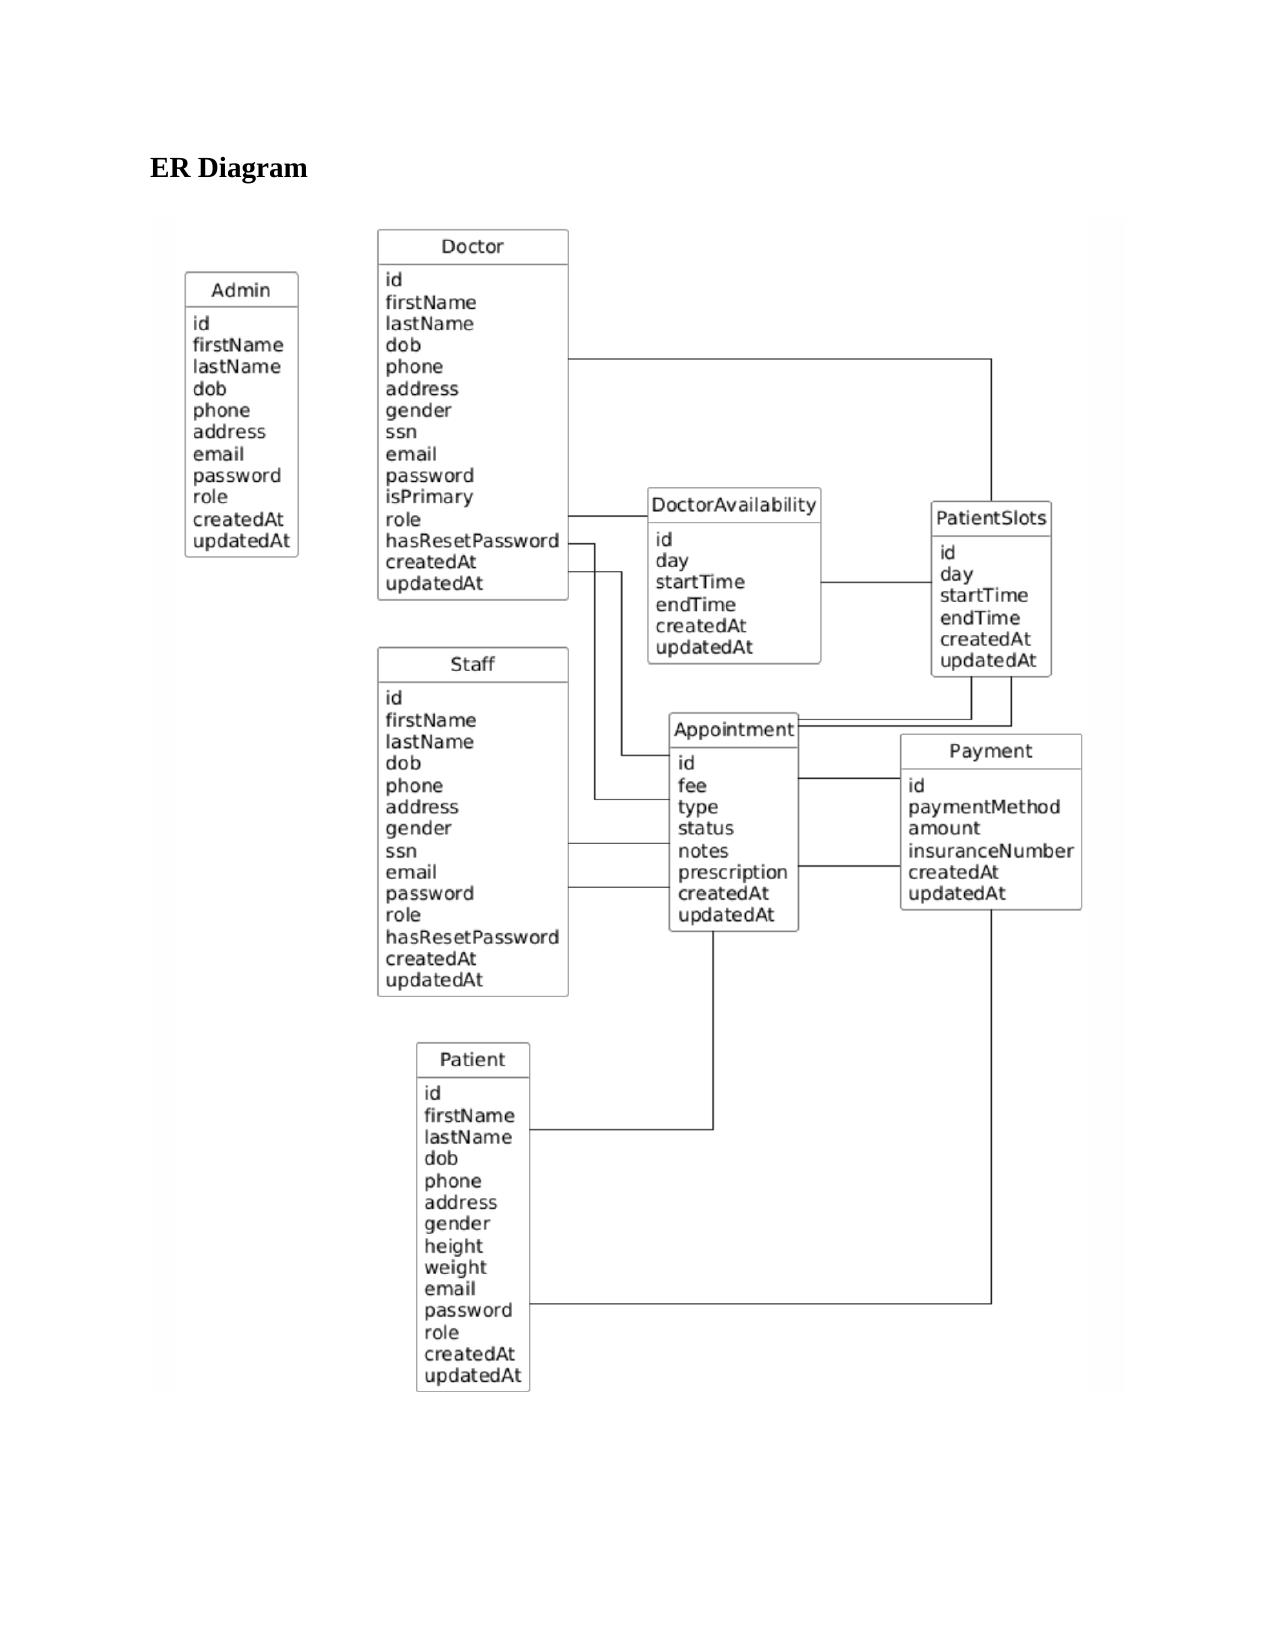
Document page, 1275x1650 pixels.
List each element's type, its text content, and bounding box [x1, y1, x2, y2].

text ER Diagram [150, 150, 1125, 183]
picture [150, 217, 1125, 1392]
